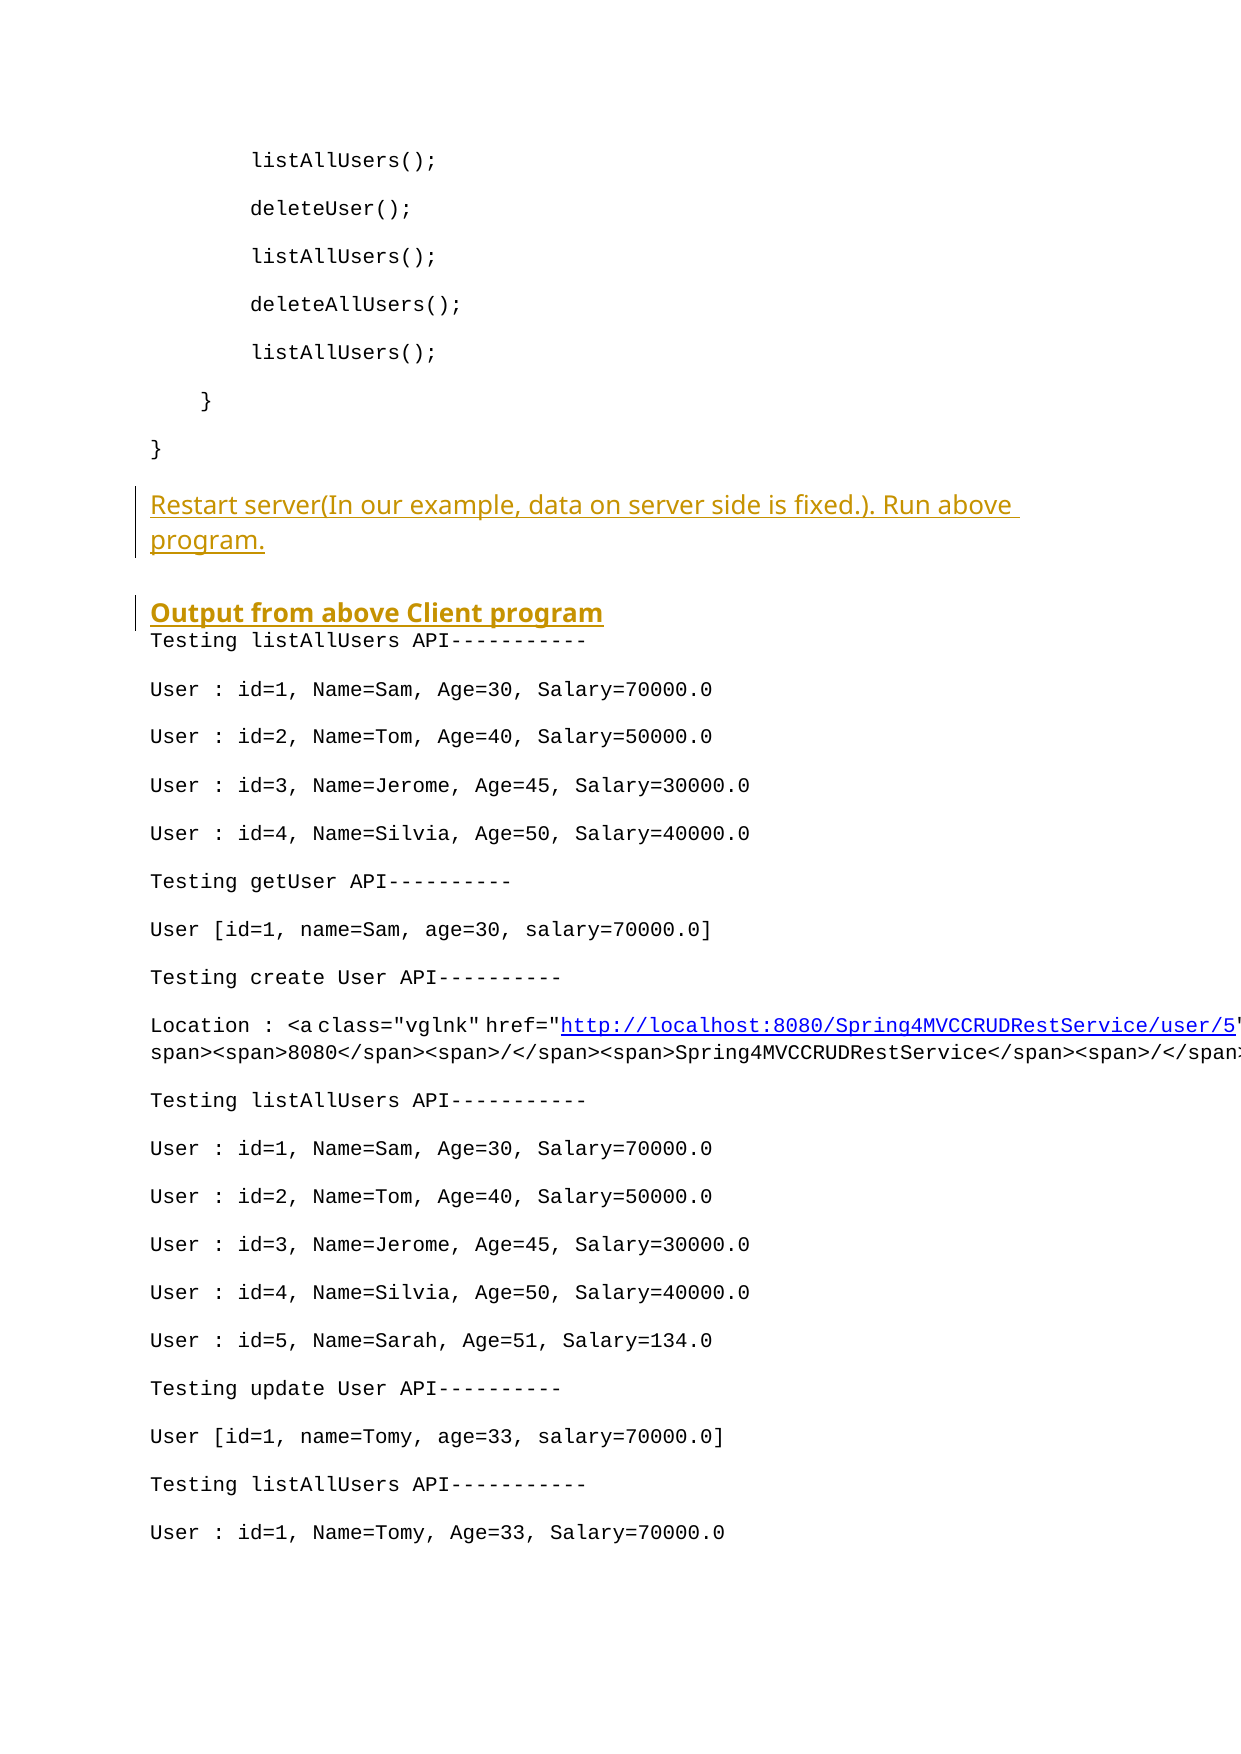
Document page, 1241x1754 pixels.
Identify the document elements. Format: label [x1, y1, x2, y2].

table_header [150, 631, 1240, 1570]
table_header [150, 150, 1240, 486]
